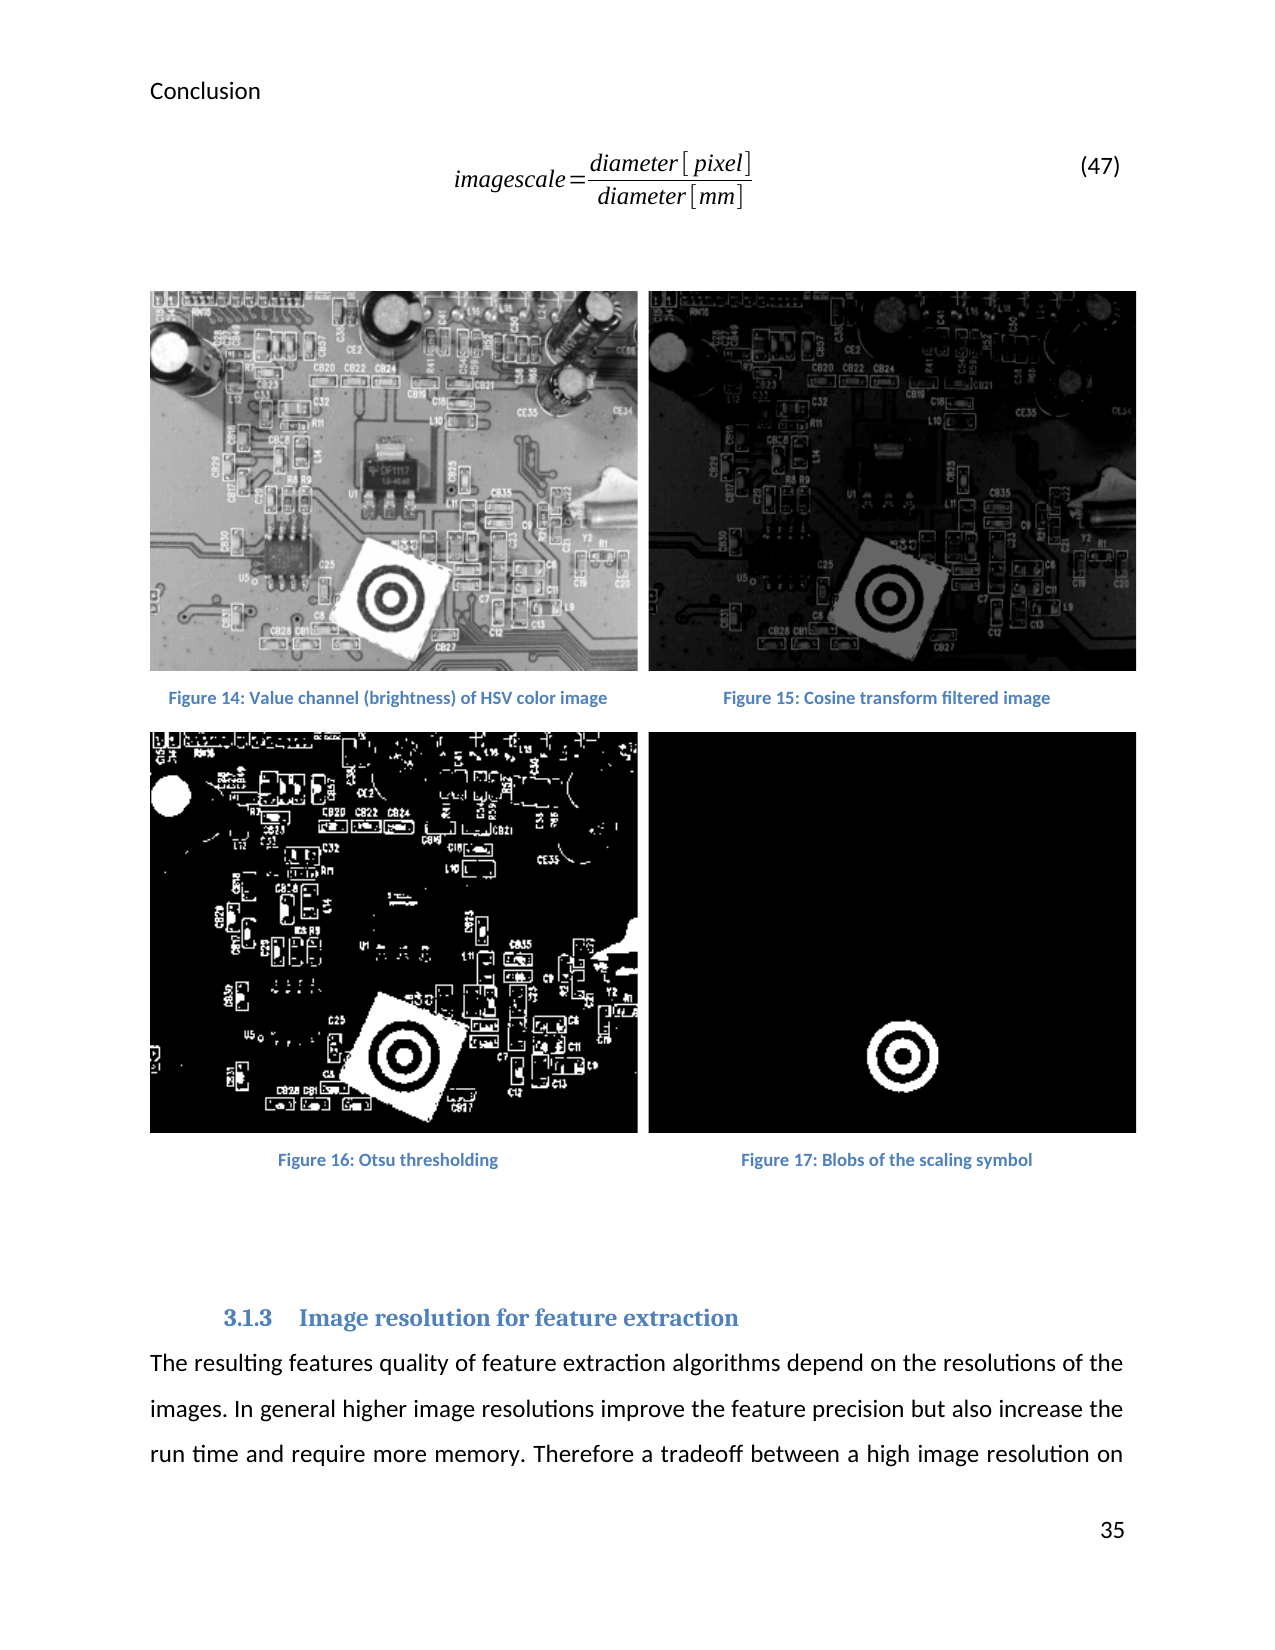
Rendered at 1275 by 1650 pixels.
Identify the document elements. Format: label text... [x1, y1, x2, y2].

picture [648, 291, 1137, 671]
table_header [139, 150, 1069, 225]
picture [150, 732, 638, 1133]
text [150, 1347, 1125, 1469]
subtitle Image resolution for feature extraction [224, 1304, 1125, 1333]
picture [150, 291, 638, 671]
picture [648, 732, 1137, 1133]
